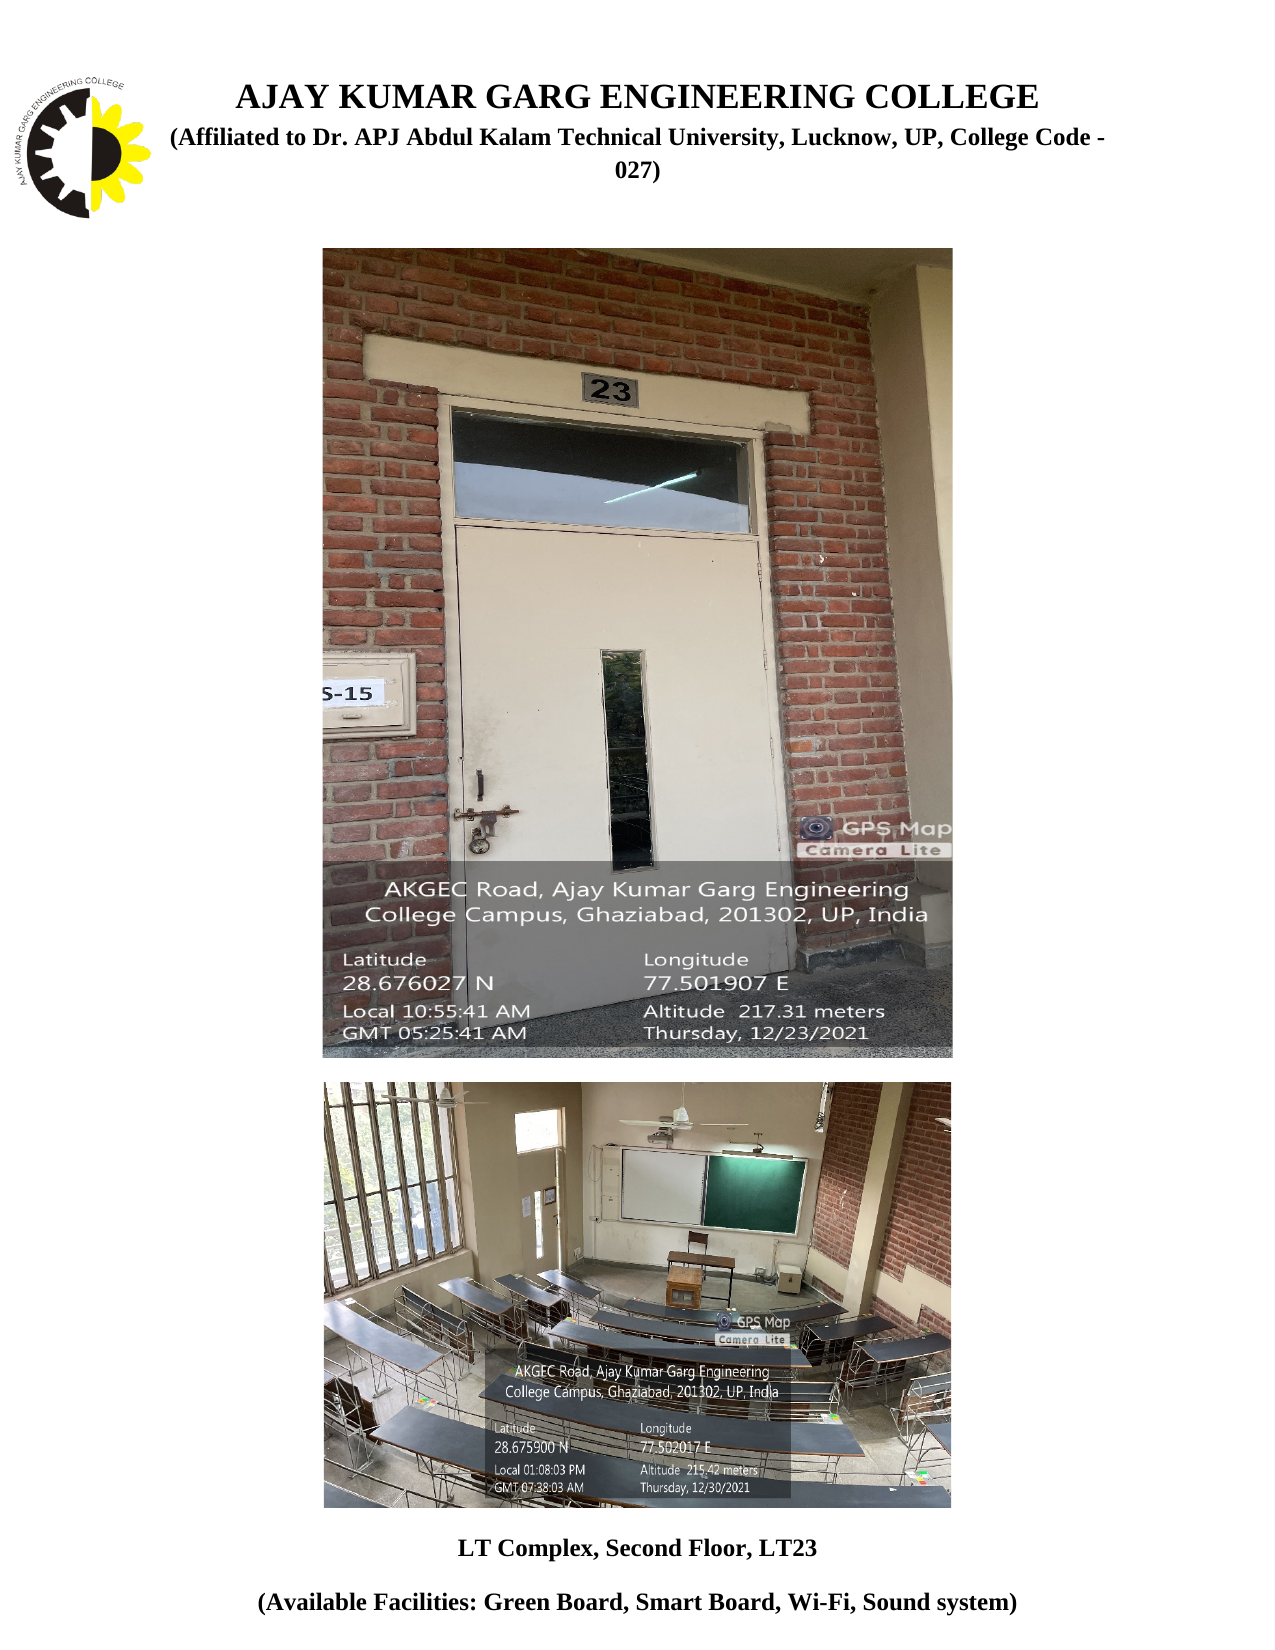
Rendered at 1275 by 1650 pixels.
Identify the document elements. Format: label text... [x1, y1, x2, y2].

picture [323, 1082, 952, 1508]
picture [14, 77, 158, 220]
text (Available Facilities: Green Board, Smart Board, Wi-Fi, Sound system) [150, 1587, 1125, 1615]
picture [322, 248, 953, 1058]
text LT Complex, Second Floor, LT23 [150, 1533, 1125, 1561]
